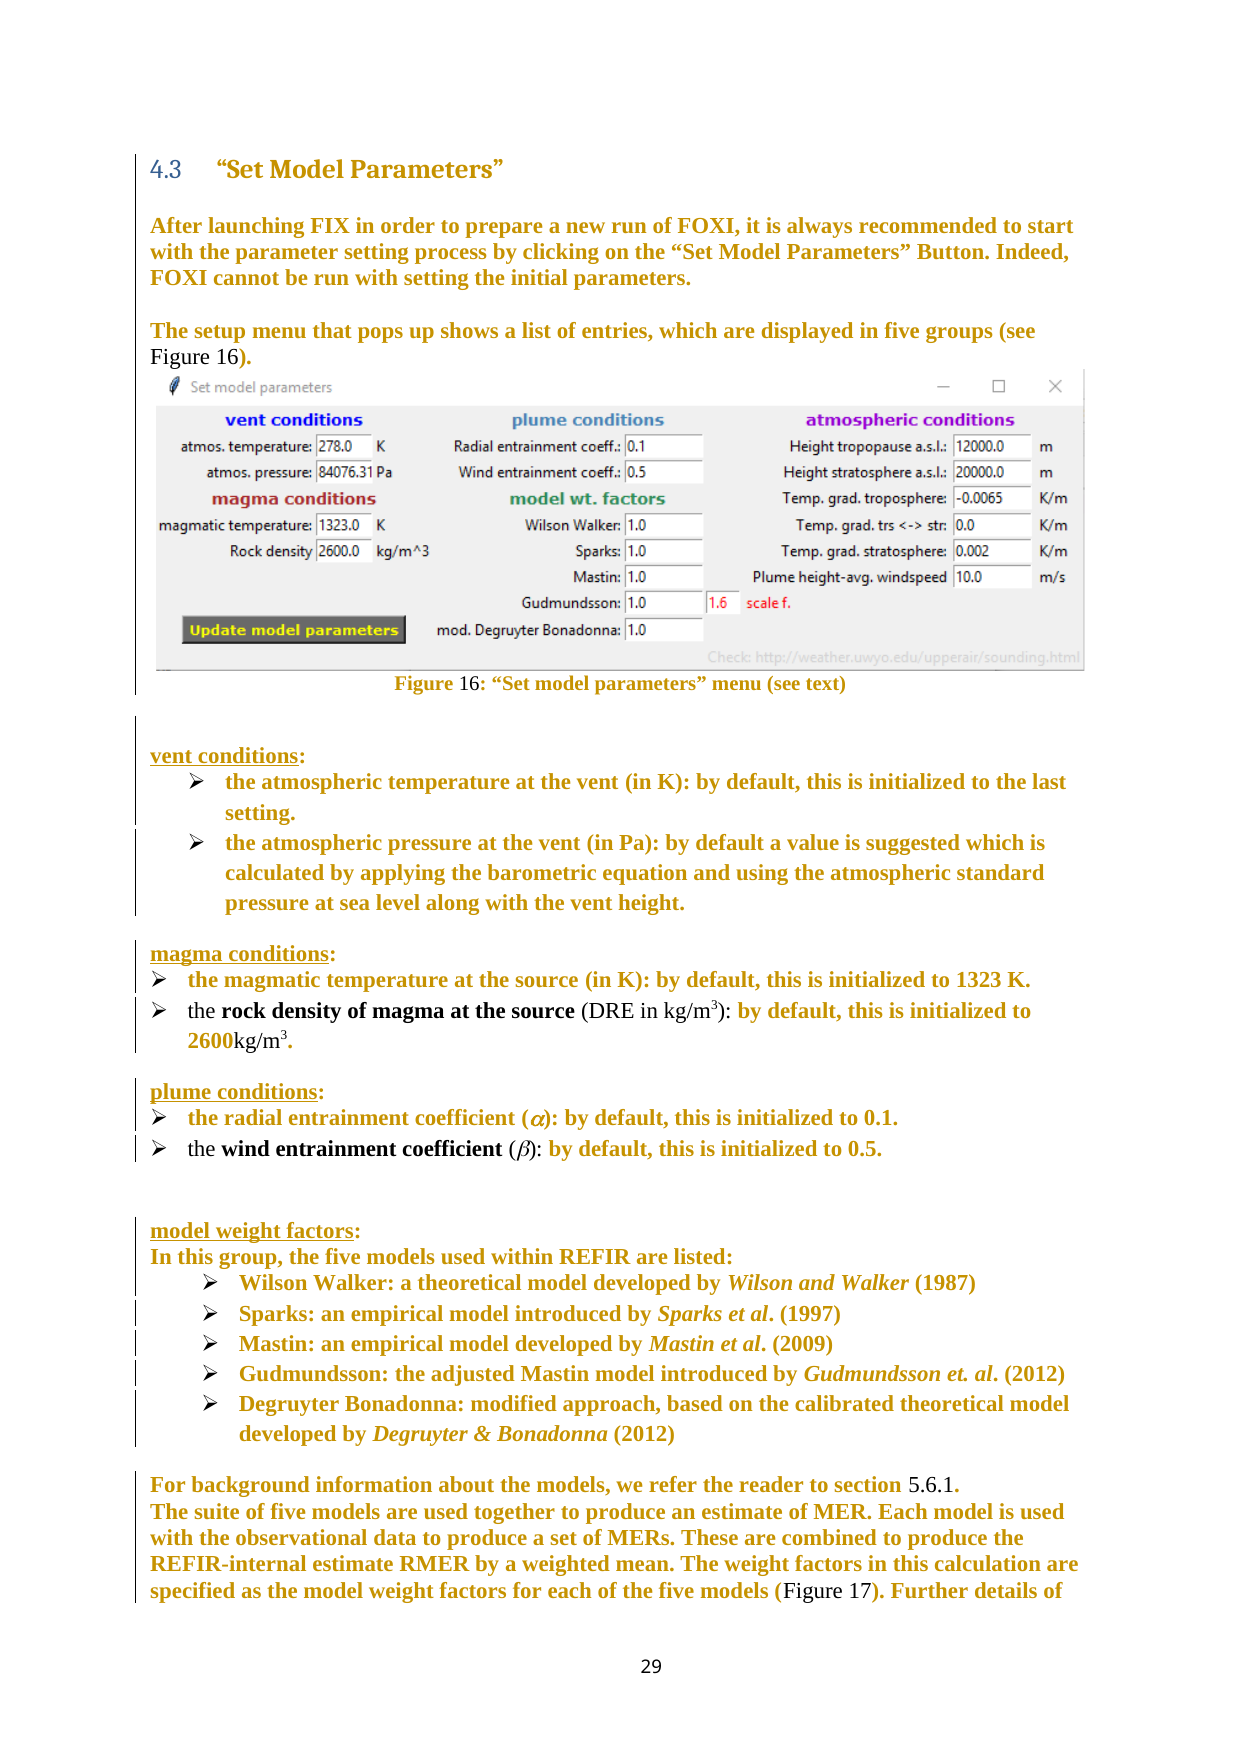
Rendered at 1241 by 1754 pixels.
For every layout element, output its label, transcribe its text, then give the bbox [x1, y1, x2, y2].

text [150, 1498, 1090, 1603]
text The setup menu that pops up shows a list of entries, which are displayed in five groups (see Figure 16). [150, 317, 1090, 370]
text plume conditions: [150, 1078, 1090, 1104]
list the atmospheric pressure at the vent (in Pa): by default a value is suggested which is calculated by applying the barometric equation and using the atmospheric standard pressure at sea level along with the vent height. [187, 829, 1090, 916]
list Wilson Walker: a theoretical model developed by Wilson and Walker (1987) [201, 1269, 1090, 1296]
text model weight factors: [150, 1217, 1090, 1243]
list the radial entrainment coefficient (): by default, this is initialized to 0.1. [150, 1104, 1090, 1131]
text magma conditions: [150, 940, 1090, 967]
text Figure 16: “Set model parameters” menu (see text) [150, 671, 1090, 695]
picture [156, 369, 1085, 671]
list the atmospheric temperature at the vent (in K): by default, this is initialized to the last setting. [187, 768, 1090, 825]
list Sparks: an empirical model introduced by Sparks et al. (1997) [201, 1299, 1090, 1326]
list the wind entrainment coefficient (): by default, this is initialized to 0.5. [150, 1135, 1090, 1192]
text In this group, the five models used within REFIR are listed: [150, 1243, 1090, 1269]
list the rock density of magma at the source (DRE in kg/m3): by default, this is initialized to 2600kg/m3. [150, 997, 1090, 1053]
subtitle “Set Model Parameters” [150, 154, 1090, 185]
list Degruyter Bonadonna: modified approach, based on the calibrated theoretical model developed by Degruyter & Bonadonna (2012) [201, 1390, 1090, 1447]
list Gudmundsson: the adjusted Mastin model introduced by Gudmundsson et. al. (2012) [201, 1360, 1090, 1386]
list the magmatic temperature at the source (in K): by default, this is initialized to 1323 K. [150, 967, 1090, 993]
text After launching FIX in order to prepare a new run of FOXI, it is always recommended to start with the parameter setting process by clicking on the “Set Model Parameters” Button. Indeed, FOXI cannot be run with setting the initial parameters. [150, 212, 1090, 291]
list Mastin: an empirical model developed by Mastin et al. (2009) [201, 1330, 1090, 1356]
text For background information about the models, we refer the reader to section 5.6.1. [150, 1471, 1090, 1498]
text vent conditions: [150, 742, 1090, 768]
